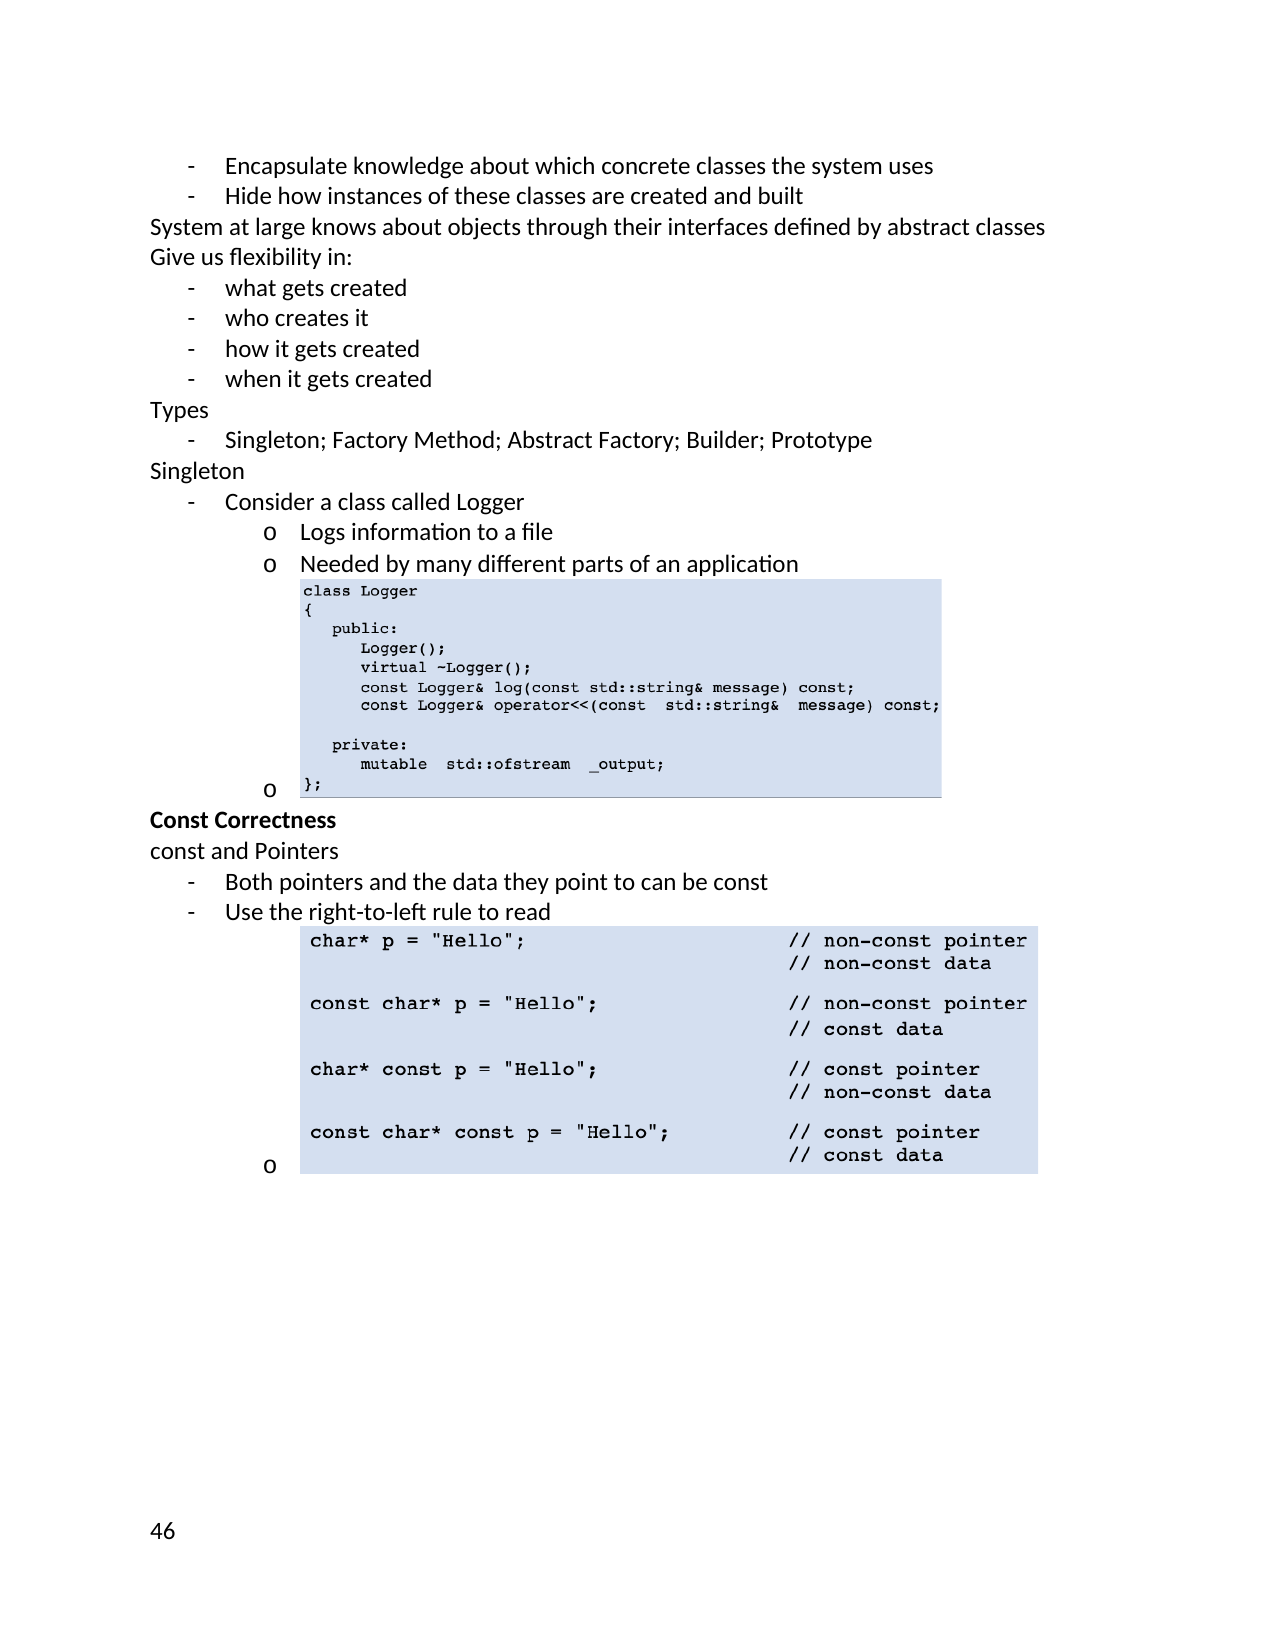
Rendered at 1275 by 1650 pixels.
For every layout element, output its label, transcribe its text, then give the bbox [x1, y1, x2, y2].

list how it gets created [187, 333, 1125, 364]
text const and Pointers [150, 835, 1125, 866]
list Use the right-to-left rule to read [187, 896, 1125, 927]
list Logs information to a file [262, 516, 1125, 548]
list Singleton; Factory Method; Abstract Factory; Builder; Prototype [187, 425, 1125, 455]
picture [300, 926, 1039, 1174]
picture [300, 579, 942, 798]
text System at large knows about objects through their interfaces defined by abstract classes [150, 211, 1125, 242]
list when it gets created [187, 364, 1125, 394]
list who creates it [187, 303, 1125, 333]
list Encapsulate knowledge about which concrete classes the system uses [187, 150, 1125, 181]
list Needed by many different parts of an application [262, 548, 1125, 580]
list Both pointers and the data they point to can be const [187, 866, 1125, 896]
text Types [150, 394, 1125, 425]
list what gets created [187, 272, 1125, 303]
text Give us flexibility in: [150, 242, 1125, 272]
text Singleton [150, 455, 1125, 486]
list Hide how instances of these classes are created and built [187, 181, 1125, 211]
list Consider a class called Logger [187, 486, 1125, 516]
text Const Correctness [150, 805, 1125, 835]
